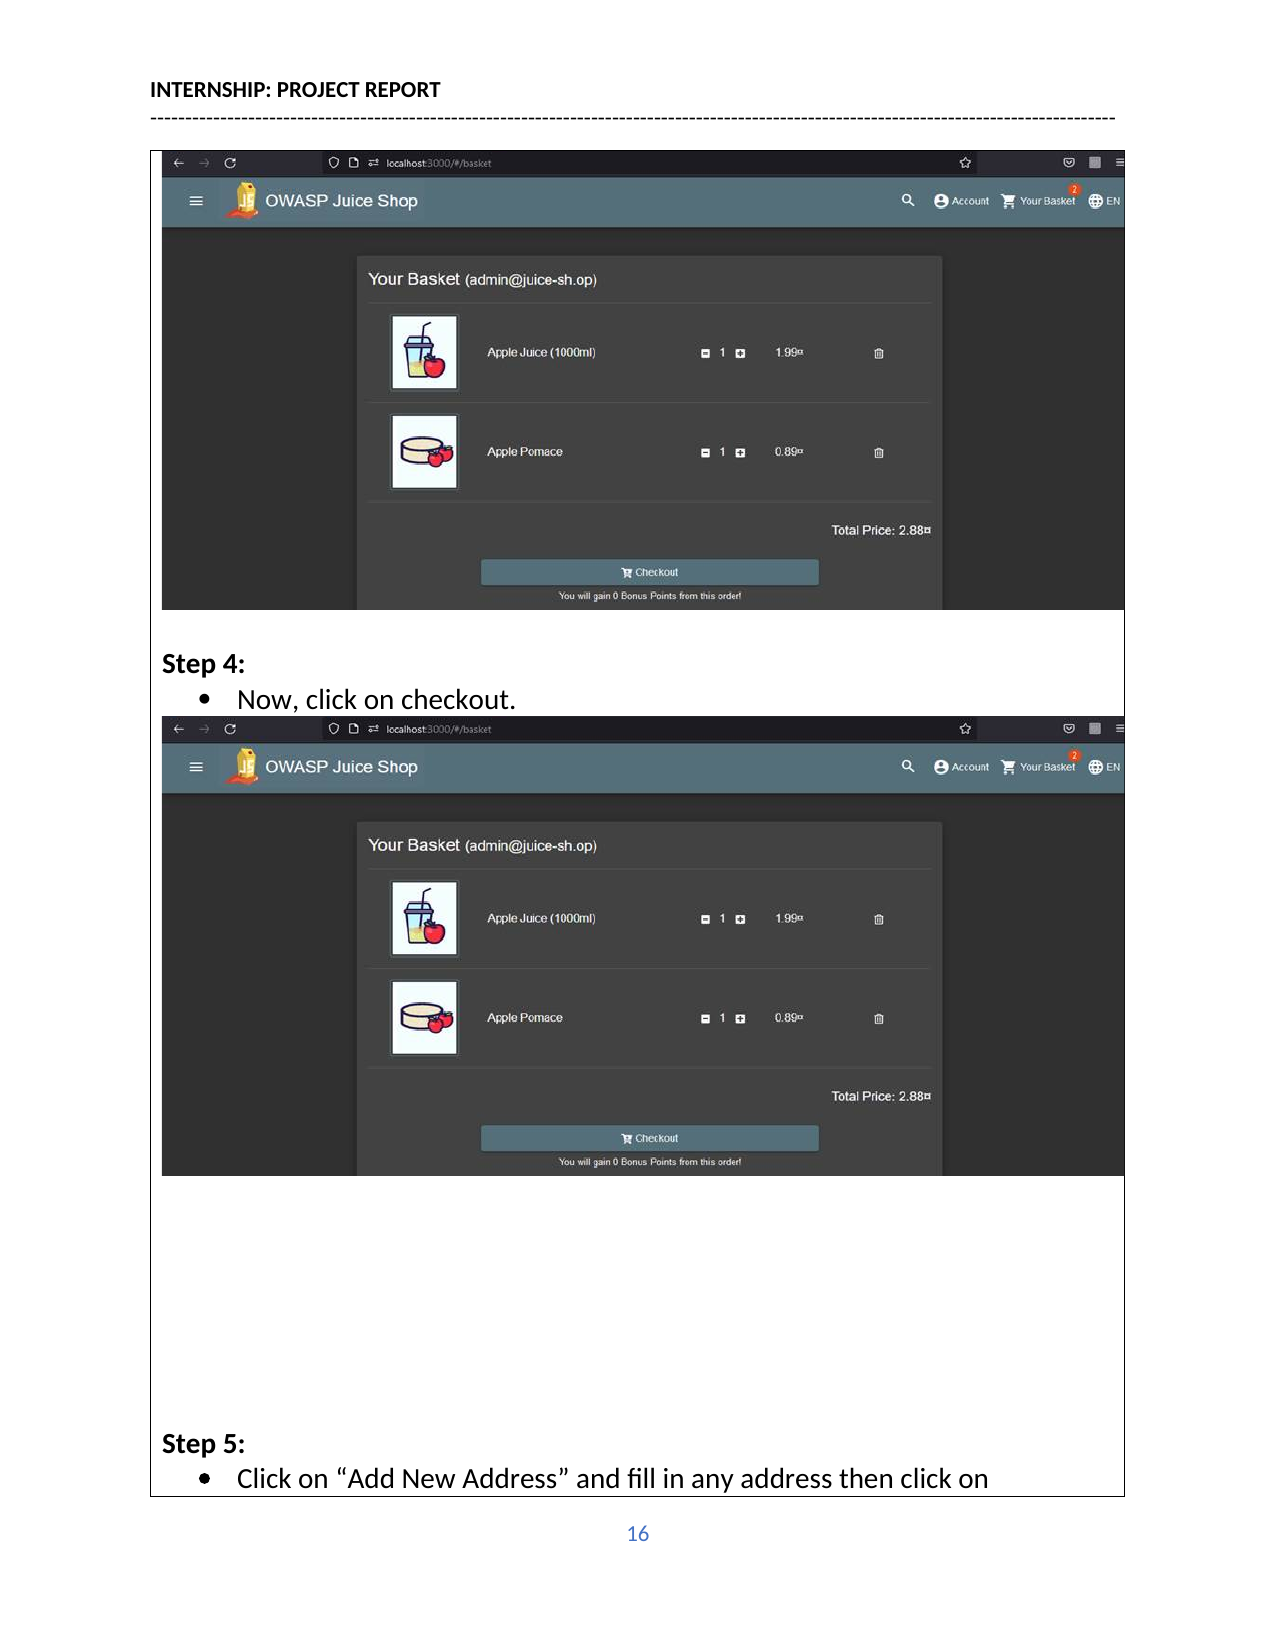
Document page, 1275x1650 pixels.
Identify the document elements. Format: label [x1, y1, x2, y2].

table_cell [151, 151, 1124, 1496]
picture [161, 151, 1125, 610]
picture [161, 716, 1125, 1176]
